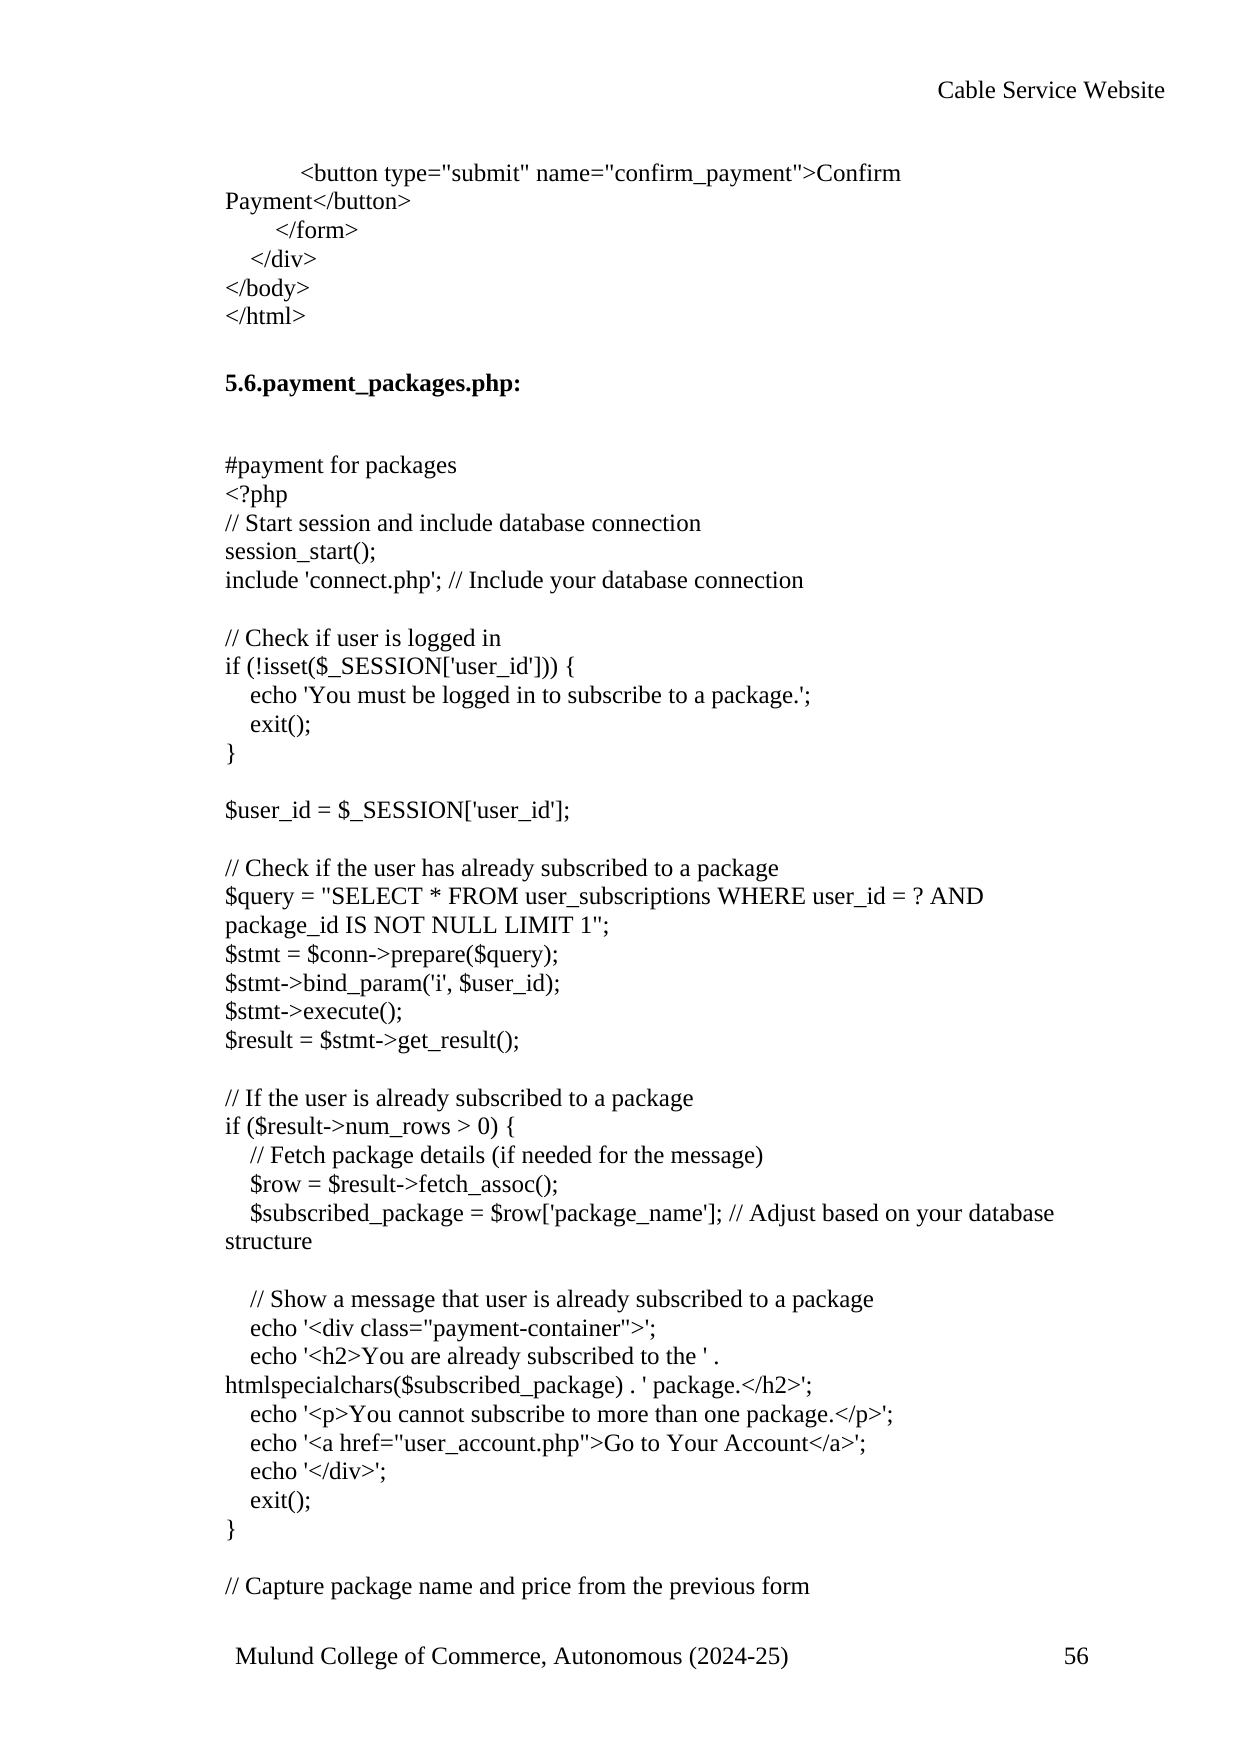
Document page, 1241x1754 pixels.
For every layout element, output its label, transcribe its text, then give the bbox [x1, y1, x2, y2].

text <button type="submit" name="confirm_payment">Confirm Payment</button> [225, 158, 1090, 215]
text // If the user is already subscribed to a package [225, 1083, 1090, 1111]
text $query = "SELECT * FROM user_subscriptions WHERE user_id = ? AND package_id IS NOT NULL LIMIT 1"; [225, 881, 1090, 939]
text </div> [225, 244, 1090, 273]
text exit(); [225, 709, 1090, 738]
text // Start session and include database connection [225, 508, 1090, 536]
text <?php [225, 479, 1090, 508]
text } [225, 1514, 1090, 1543]
text if (!isset($_SESSION['user_id'])) { [225, 651, 1090, 680]
text echo '<p>You cannot subscribe to more than one package.</p>'; [225, 1399, 1090, 1428]
text $row = $result->fetch_assoc(); [225, 1169, 1090, 1198]
text </body> [225, 273, 1090, 301]
text $subscribed_package = $row['package_name']; // Adjust based on your database structure [225, 1198, 1090, 1255]
text echo '<div class="payment-container">'; [225, 1313, 1090, 1341]
text } [225, 738, 1090, 766]
subtitle 5.6.payment_packages.php: [225, 368, 1090, 396]
text // Check if user is logged in [225, 623, 1090, 651]
text #payment for packages [225, 450, 1090, 479]
text // Capture package name and price from the previous form [225, 1571, 1090, 1600]
text $stmt = $conn->prepare($query); [225, 939, 1090, 968]
text $result = $stmt->get_result(); [225, 1025, 1090, 1054]
text echo 'You must be logged in to subscribe to a package.'; [225, 680, 1090, 709]
text echo '<a href="user_account.php">Go to Your Account</a>'; [225, 1428, 1090, 1456]
text session_start(); [225, 536, 1090, 565]
text $user_id = $_SESSION['user_id']; [225, 795, 1090, 824]
text $stmt->execute(); [225, 996, 1090, 1025]
text // Show a message that user is already subscribed to a package [225, 1284, 1090, 1313]
text include 'connect.php'; // Include your database connection [225, 565, 1090, 594]
text exit(); [225, 1485, 1090, 1514]
text </form> [225, 215, 1090, 244]
text echo '</div>'; [225, 1456, 1090, 1485]
text echo '<h2>You are already subscribed to the ' . htmlspecialchars($subscribed_package) . ' package.</h2>'; [225, 1341, 1090, 1399]
text // Fetch package details (if needed for the message) [225, 1140, 1090, 1169]
text </html> [225, 301, 1090, 330]
text if ($result->num_rows > 0) { [225, 1111, 1090, 1140]
text // Check if the user has already subscribed to a package [225, 853, 1090, 881]
text $stmt->bind_param('i', $user_id); [225, 968, 1090, 996]
